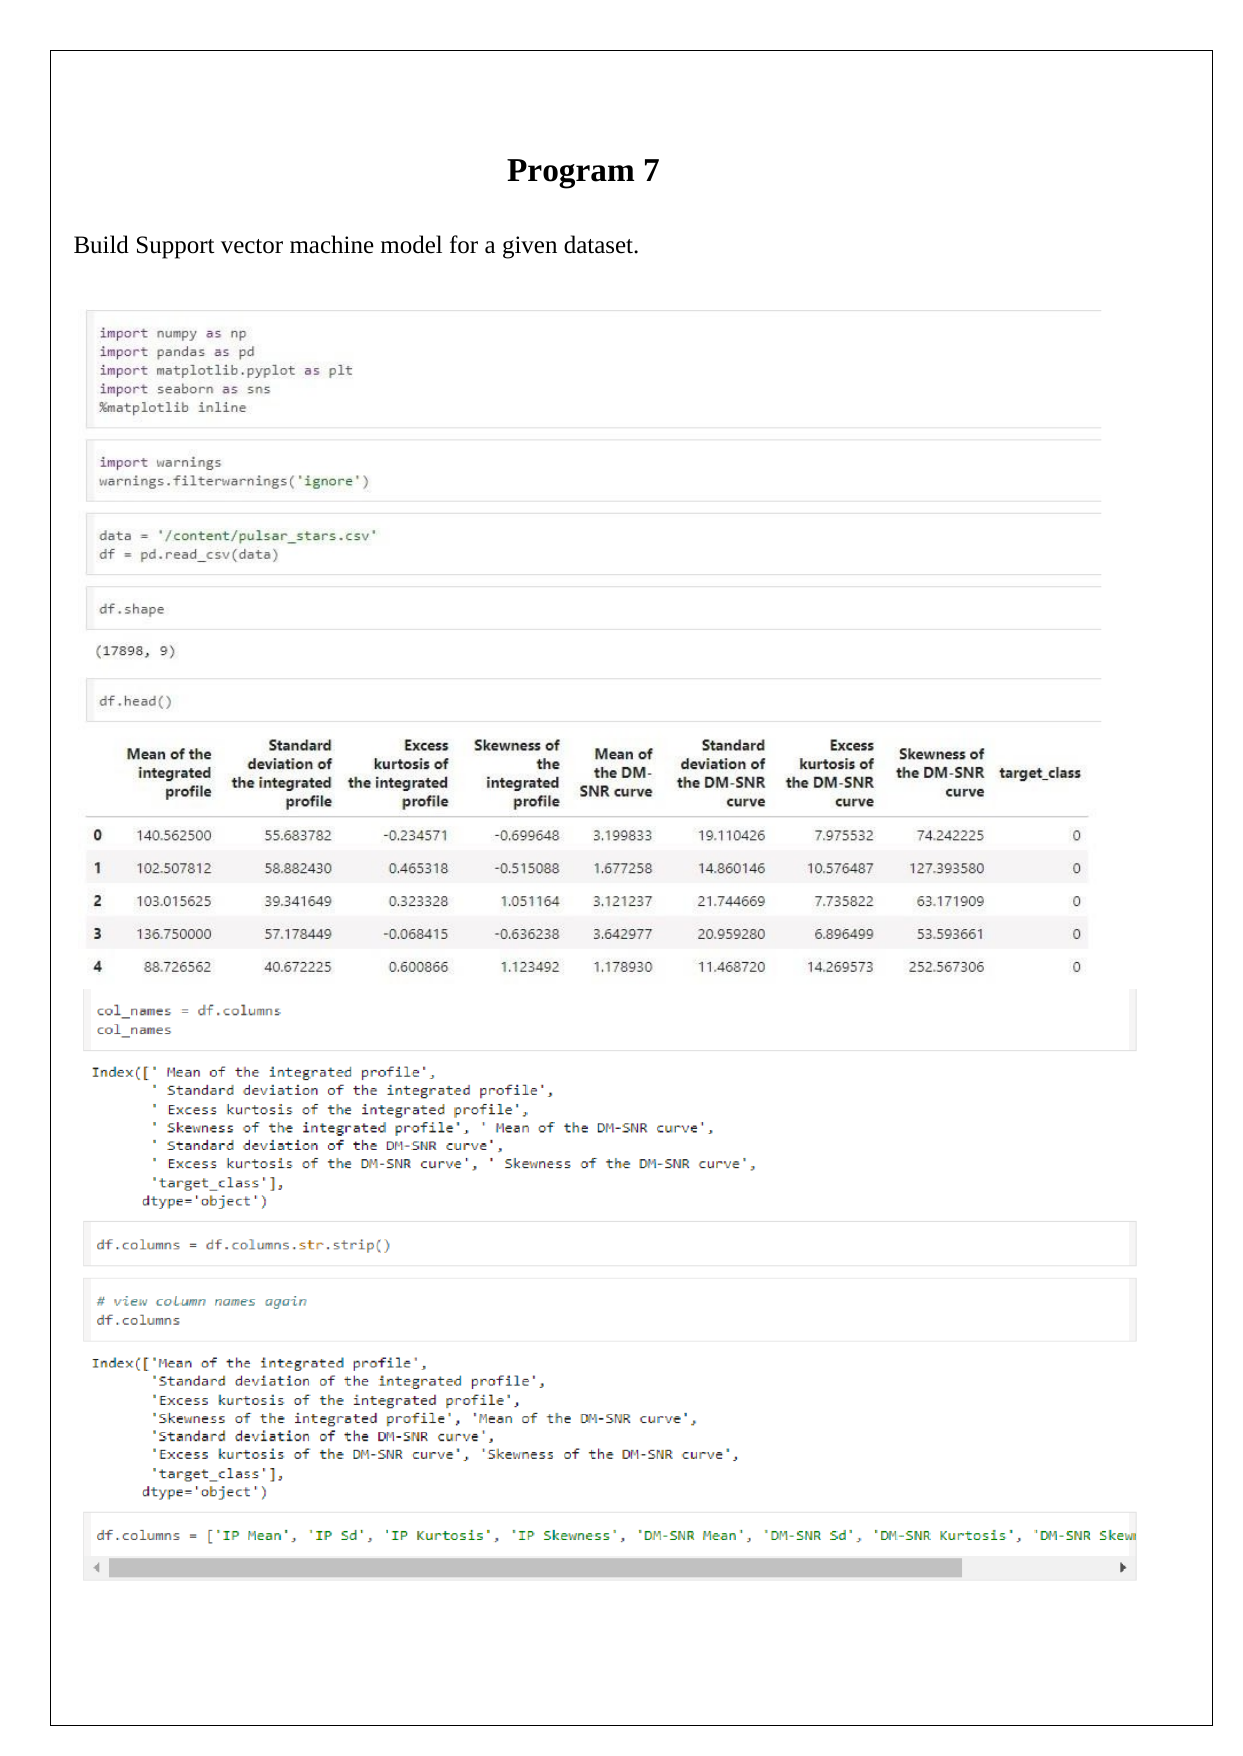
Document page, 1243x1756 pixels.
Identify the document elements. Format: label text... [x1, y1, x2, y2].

picture [78, 309, 1102, 985]
text Build Support vector machine model for a given dataset. [73, 230, 1212, 259]
picture [77, 989, 1139, 1581]
subtitle Program 7 [111, 150, 1055, 188]
